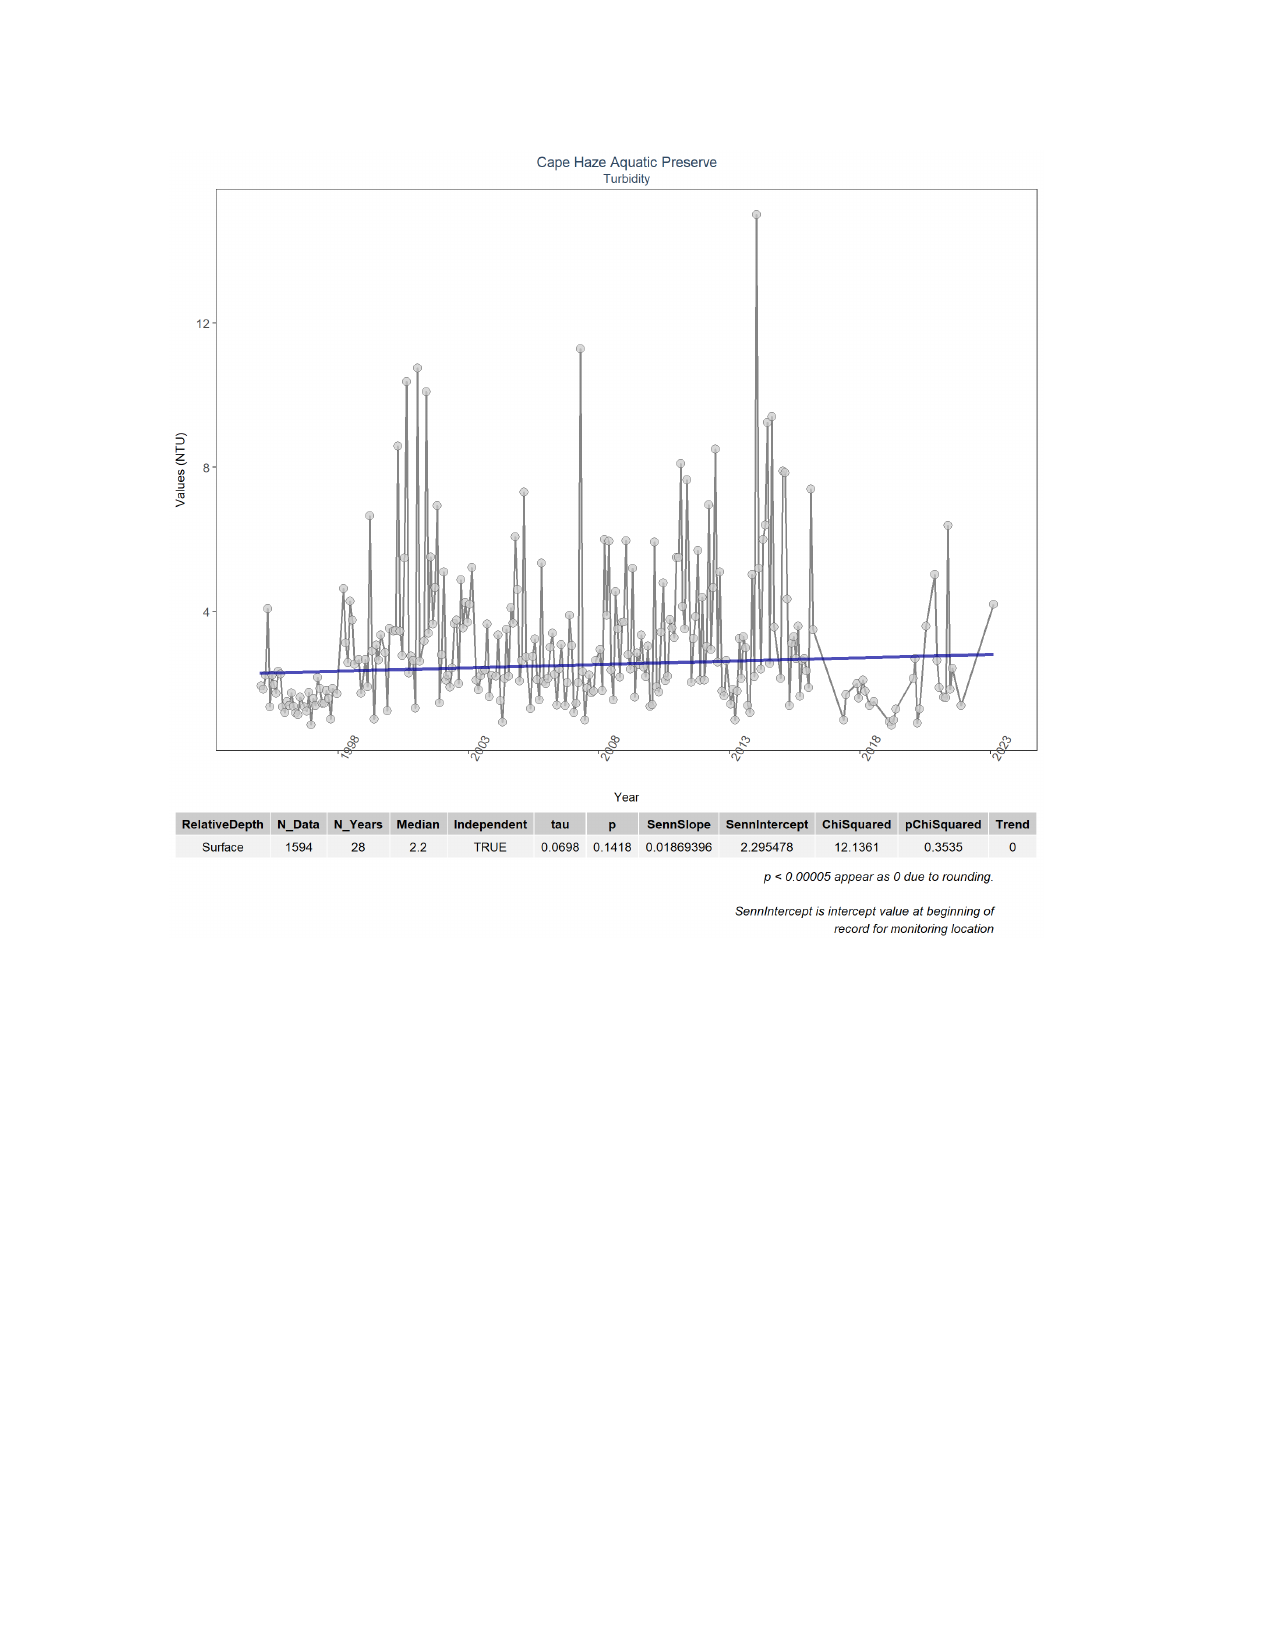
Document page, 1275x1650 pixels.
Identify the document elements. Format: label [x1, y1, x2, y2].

picture [168, 150, 1044, 938]
